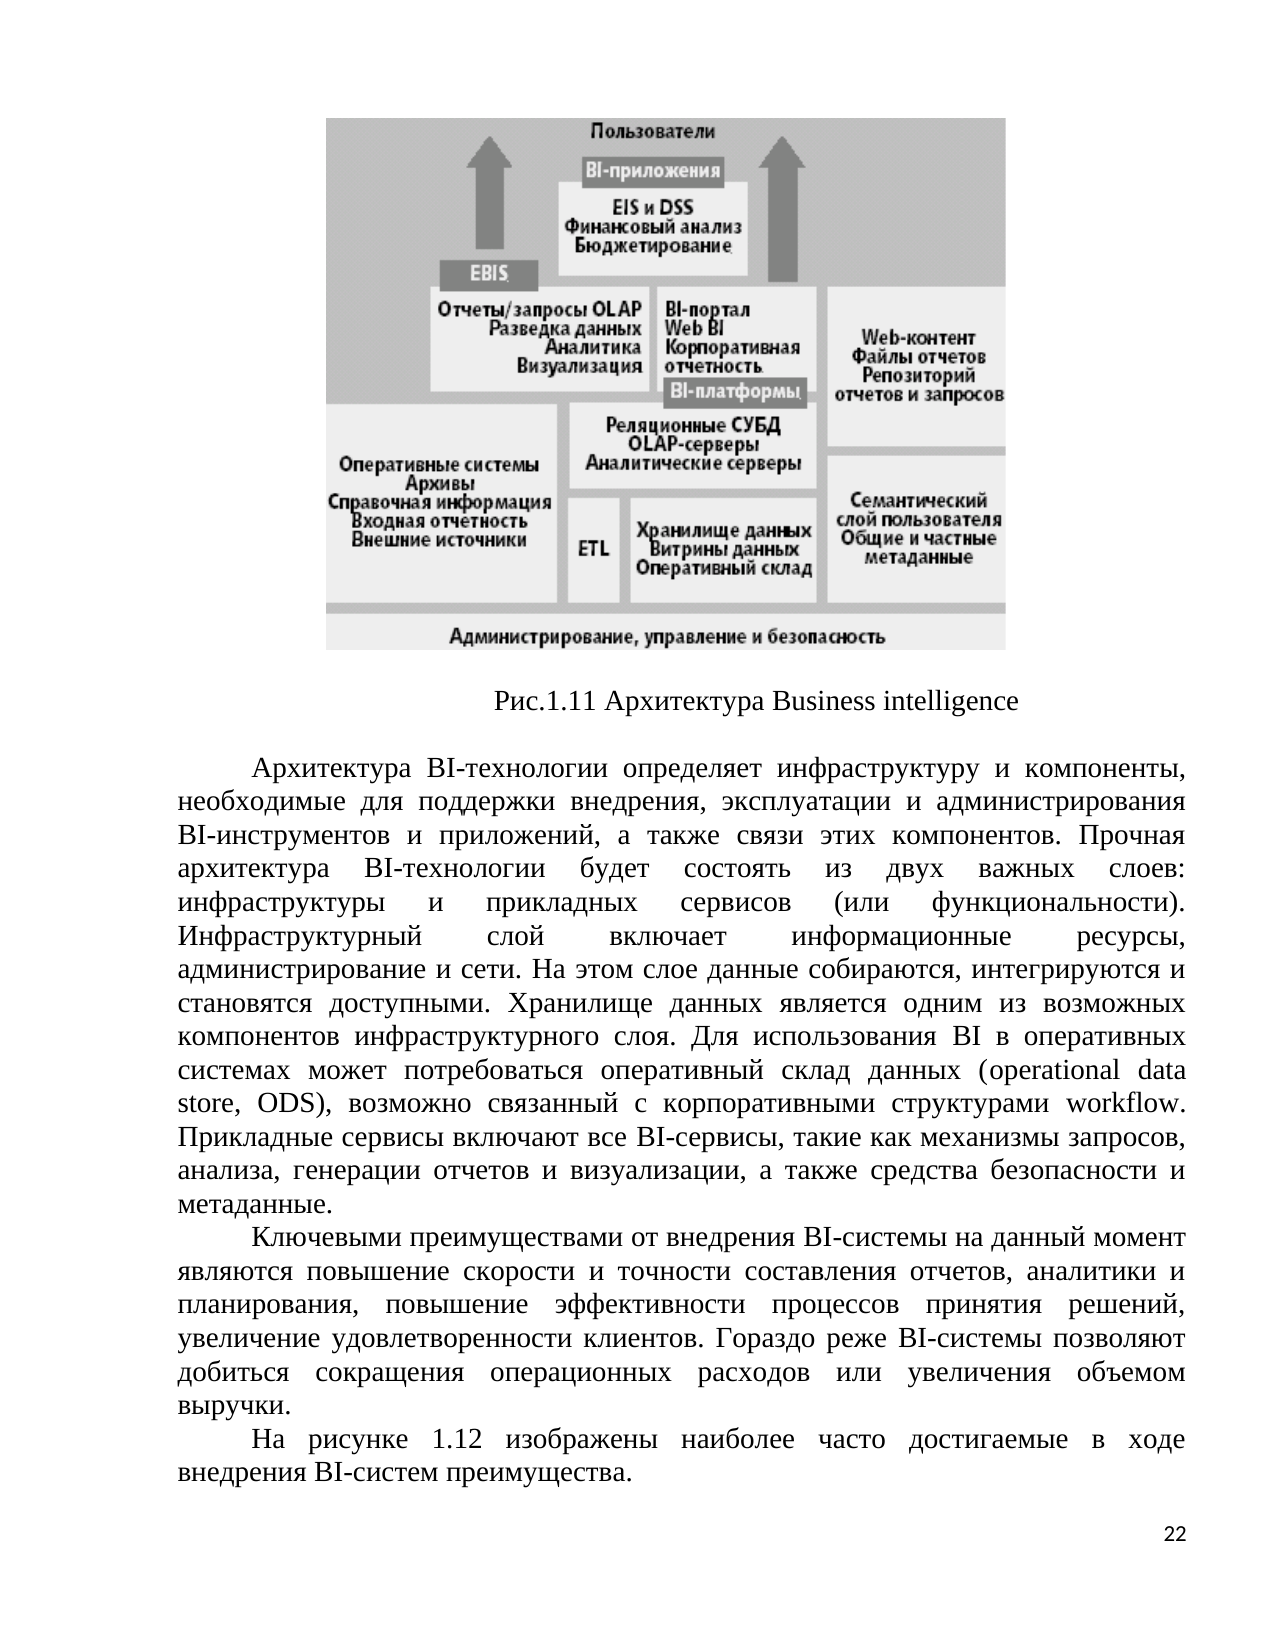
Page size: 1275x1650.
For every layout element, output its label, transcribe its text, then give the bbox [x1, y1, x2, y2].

text На рисунке 1.12 изображены наиболее часто достигаемые в ходе внедрения BI-систем преимущества. [177, 1421, 1186, 1488]
text Ключевыми преимуществами от внедрения BI-системы на данный момент являются повышение скорости и точности составления отчетов, аналитики и планирования, повышение эффективности процессов принятия решений, увеличение удовлетворенности клиентов. Гораздо реже BI-системы позволяют добиться сокращения операционных расходов или увеличения объемом выручки. [177, 1219, 1186, 1421]
list Архитектура BI-технологии определяет инфраструктуру и компоненты, необходимые для поддержки внедрения, эксплуатации и администрирования BI-инструментов и приложений, а также связи этих компонентов. Прочная архитектура BI-технологии будет состоять из двух важных слоев: инфраструктуры и прикладных сервисов (или функциональности). Инфраструктурный слой включает информационные ресурсы, администрирование и сети. На этом слое данные собираются, интегрируются и становятся доступными. Хранилище данных является одним из возможных компонентов инфраструктурного слоя. Для использования BI в оперативных системах может потребоваться оперативный склад данных (operational data store, ODS), возможно связанный с корпоративными структурами workflow. Прикладные сервисы включают все BI-сервисы, такие как механизмы запросов, анализа, генерации отчетов и визуализации, а также средства безопасности и метаданные. [177, 750, 1186, 1219]
picture [326, 118, 1006, 650]
list Рис.1.11 Архитектура Business intelligence [177, 683, 1186, 716]
